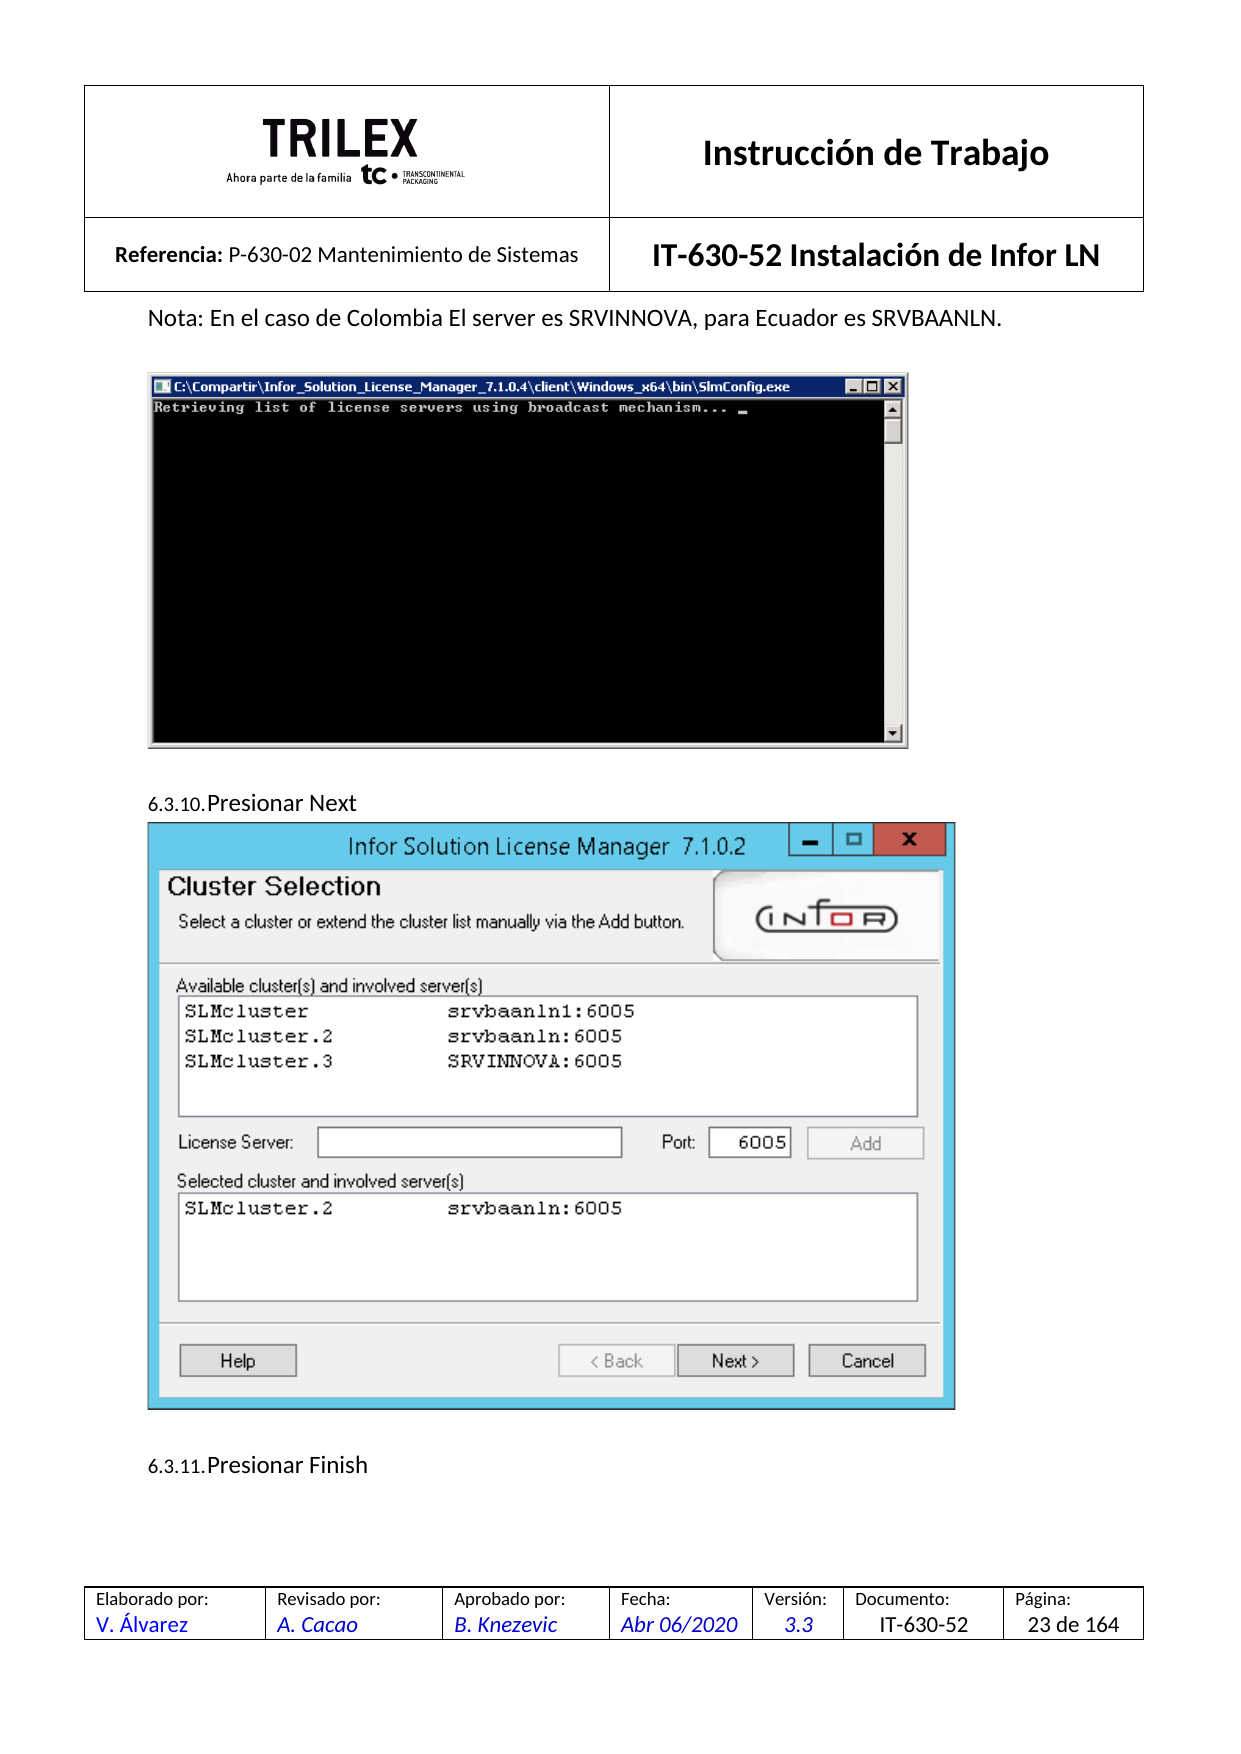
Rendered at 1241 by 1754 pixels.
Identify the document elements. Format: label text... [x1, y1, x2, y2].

list Nota: En el caso de Colombia El server es SRVINNOVA, para Ecuador es SRVBAANLN. [148, 302, 1166, 333]
picture [147, 372, 909, 749]
list Presionar Finish [148, 1449, 1166, 1480]
list Presionar Next [148, 787, 1166, 818]
picture [147, 822, 956, 1410]
picture [207, 93, 487, 210]
